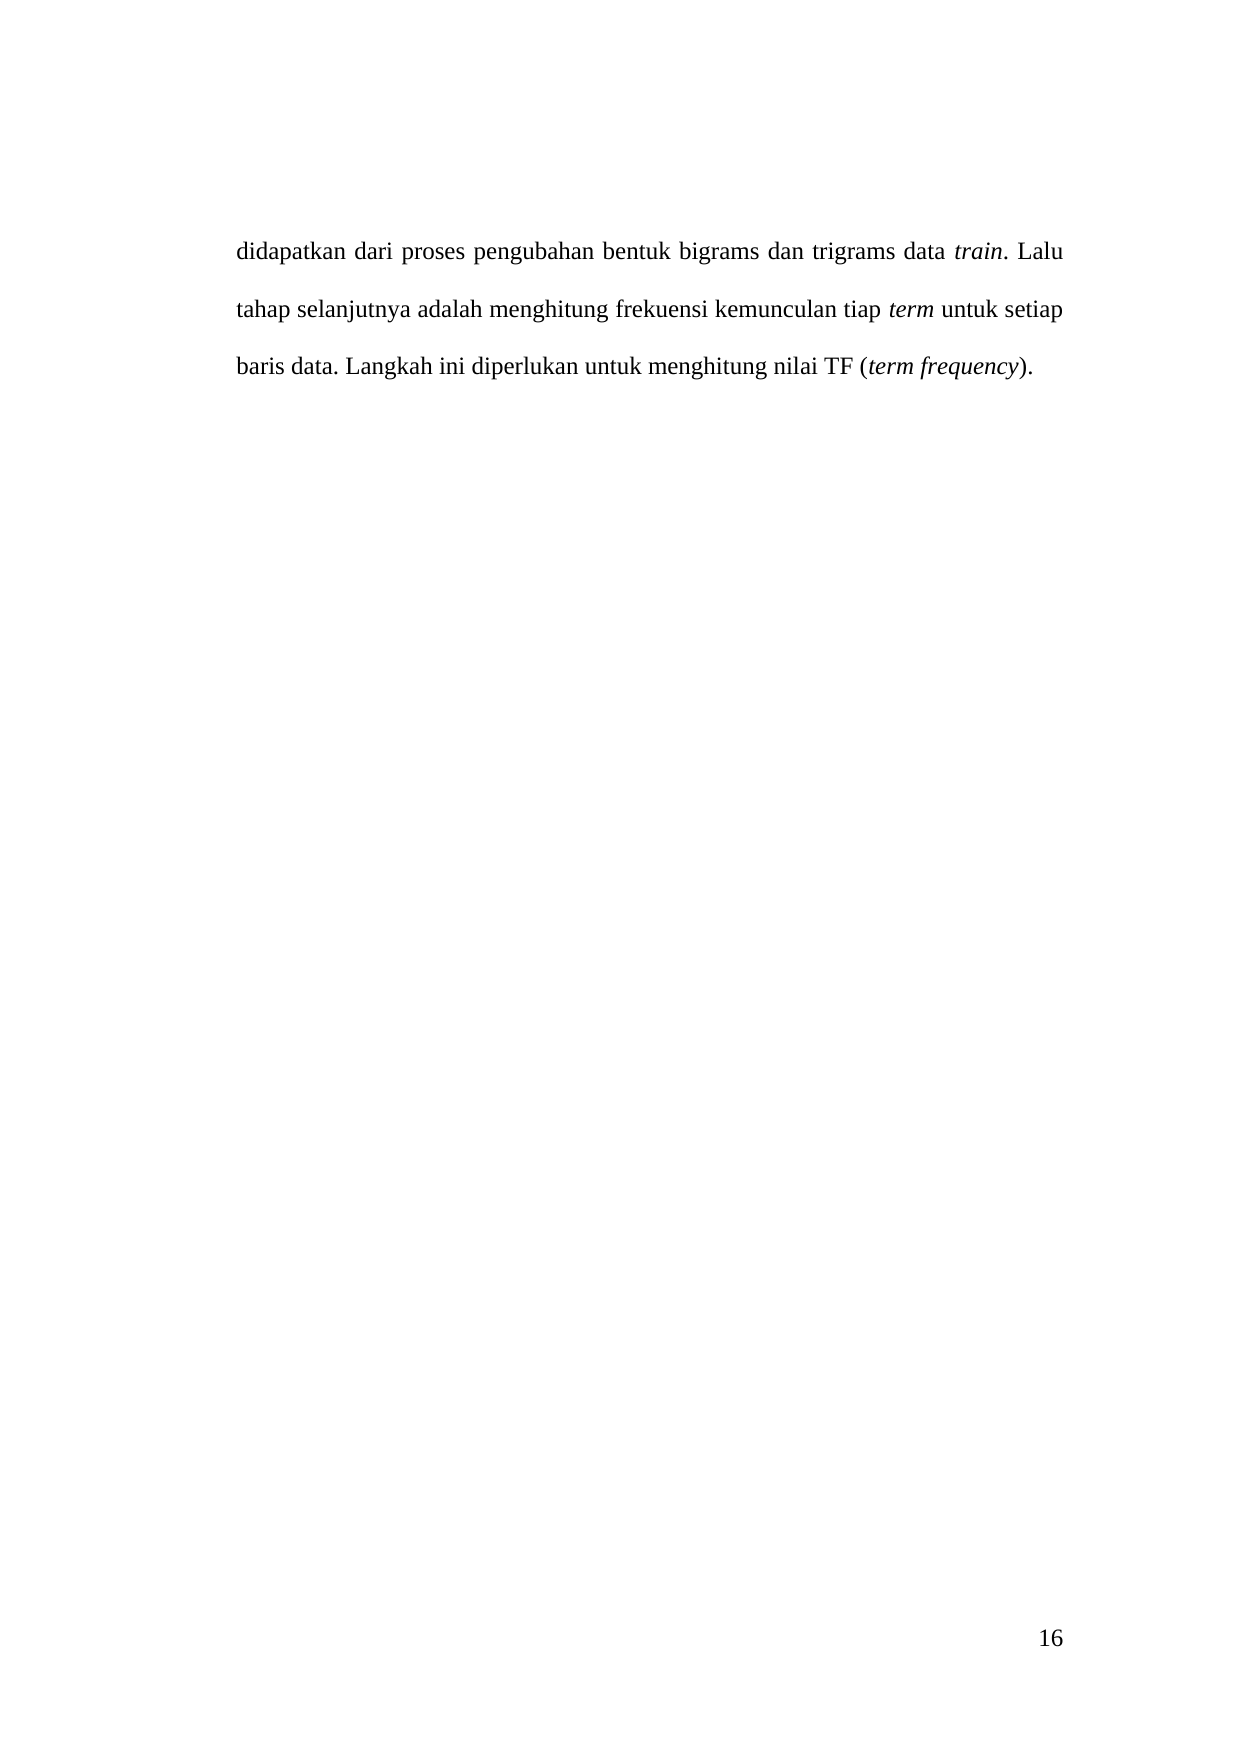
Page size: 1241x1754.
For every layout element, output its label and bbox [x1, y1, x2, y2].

text [236, 236, 1063, 380]
